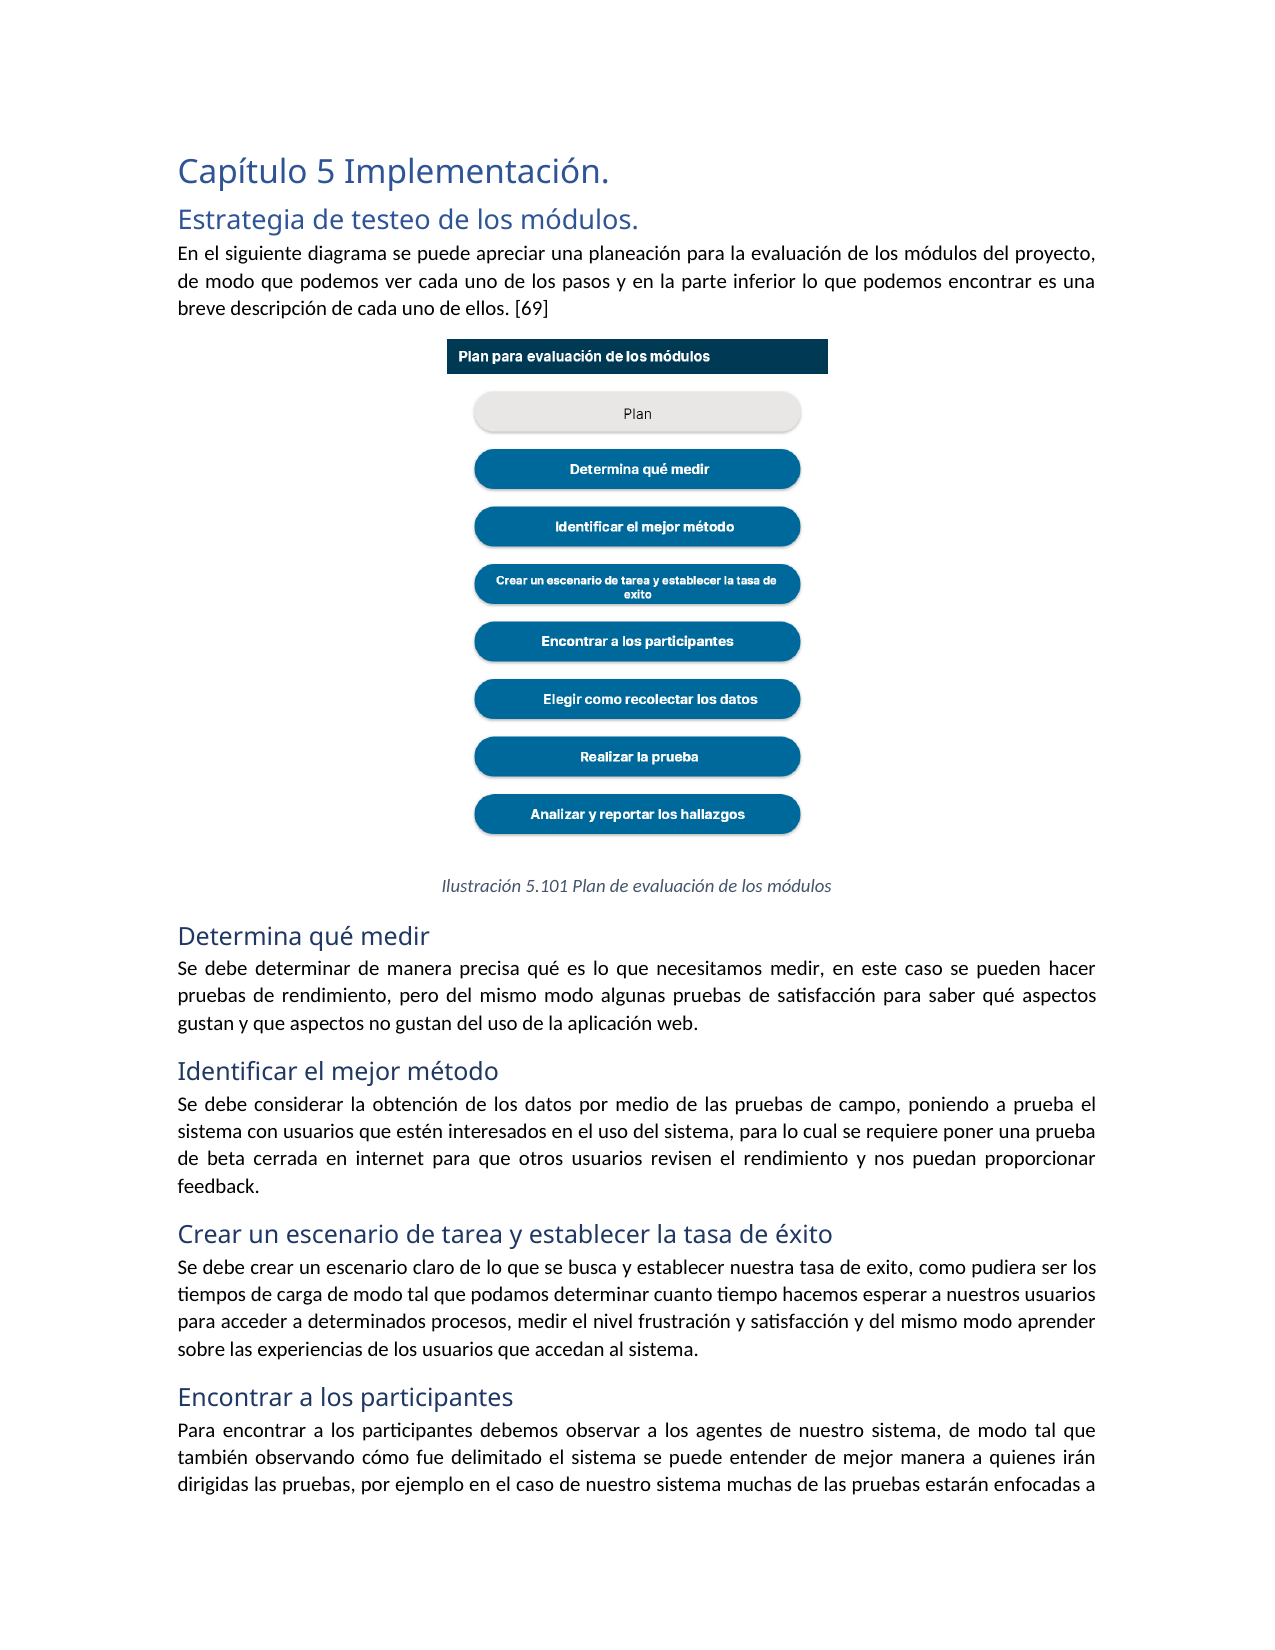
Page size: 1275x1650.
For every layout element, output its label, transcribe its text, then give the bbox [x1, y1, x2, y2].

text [177, 1417, 1098, 1497]
picture [627, 352, 637, 361]
picture [607, 352, 613, 361]
subtitle Estrategia de testeo de los módulos. [177, 201, 1098, 238]
subtitle Implementación. [177, 148, 1098, 193]
text En el siguiente diagrama se puede apreciar una planeación para la evaluación de los módulos del proyecto, de modo que podemos ver cada uno de los pasos y en la parte inferior lo que podemos encontrar es una breve descripción de cada uno de ellos. [177, 241, 1098, 321]
picture [659, 354, 670, 361]
text Se debe determinar de manera precisa qué es lo que necesitamos medir, en este caso se pueden hacer pruebas de rendimiento, pero del mismo modo algunas pruebas de satisfacción para saber qué aspectos gustan y que aspectos no gustan del uso de la aplicación web. [177, 955, 1098, 1035]
subtitle Determina qué medir [177, 918, 1098, 952]
subtitle Identificar el mejor método [177, 1054, 1098, 1088]
picture [670, 352, 683, 361]
picture [447, 375, 828, 856]
text Se debe considerar la obtención de los datos por medio de las pruebas de campo, poniendo a prueba el sistema con usuarios que estén interesados en el uso del sistema, para lo cual se requiere poner una prueba de beta cerrada en internet para que otros usuarios revisen el rendimiento y nos puedan proporcionar feedback. [177, 1091, 1098, 1198]
picture [651, 354, 657, 361]
subtitle Encontrar a los participantes [177, 1380, 1098, 1414]
text Se debe crear un escenario claro de lo que se busca y establecer nuestra tasa de exito, como pudiera ser los tiempos de carga de modo tal que podamos determinar cuanto tiempo hacemos esperar a nuestros usuarios para acceder a determinados procesos, medir el nivel frustración y satisfacción y del mismo modo aprender sobre las experiencias de los usuarios que accedan al sistema. [177, 1254, 1098, 1361]
picture [493, 354, 499, 363]
picture [576, 354, 583, 361]
subtitle Crear un escenario de tarea y establecer la tasa de éxito [177, 1217, 1098, 1251]
